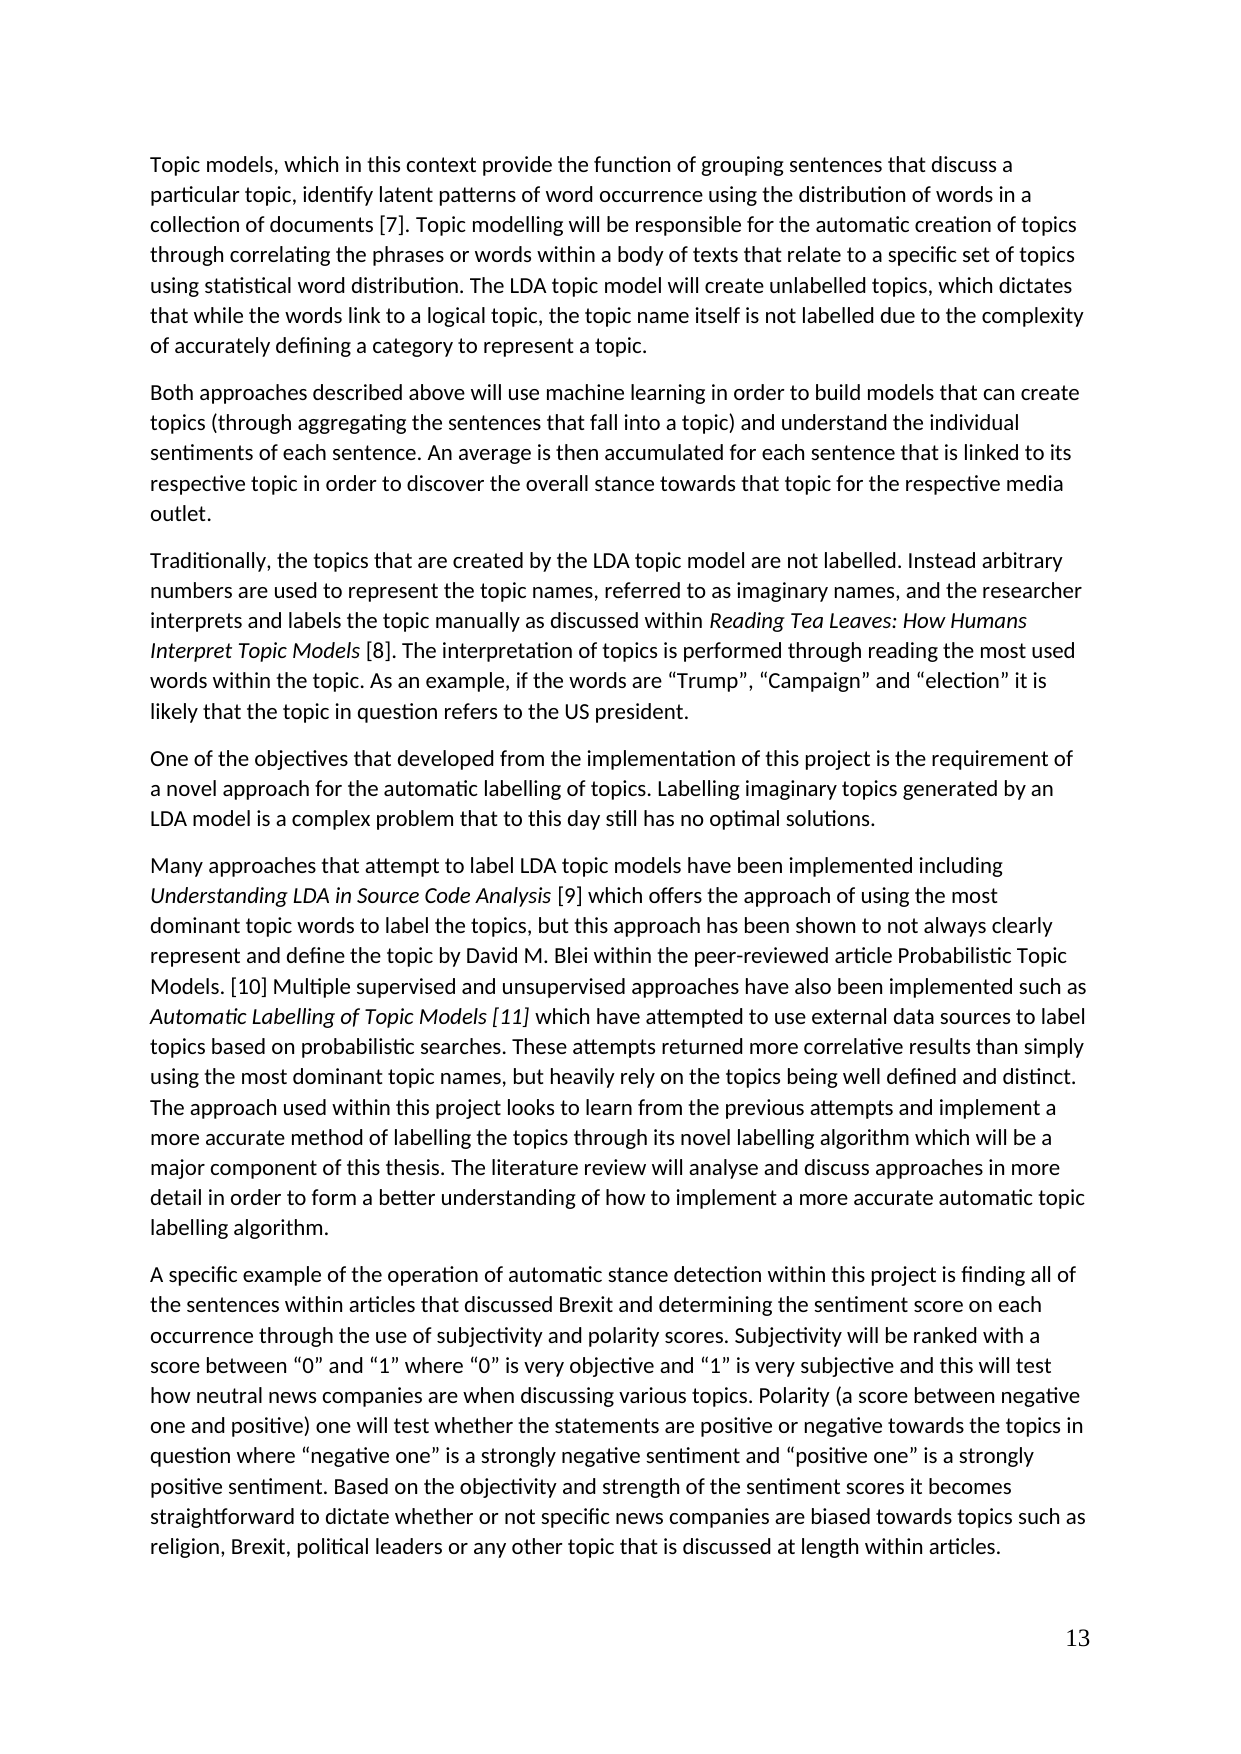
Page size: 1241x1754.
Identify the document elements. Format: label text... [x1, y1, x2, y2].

text Topic models, which in this context provide the function of grouping sentences that discuss a particular topic, identify latent patterns of word occurrence using the distribution of words in a collection of documents [7]. Topic modelling will be responsible for the automatic creation of topics through correlating the phrases or words within a body of texts that relate to a specific set of topics using statistical word distribution. The LDA topic model will create unlabelled topics, which dictates that while the words link to a logical topic, the topic name itself is not labelled due to the complexity of accurately defining a category to represent a topic. [150, 150, 1090, 359]
text One of the objectives that developed from the implementation of this project is the requirement of a novel approach for the automatic labelling of topics. Labelling imaginary topics generated by an LDA model is a complex problem that to this day still has no optimal solutions. [150, 744, 1090, 832]
text A specific example of the operation of automatic stance detection within this project is finding all of the sentences within articles that discussed Brexit and determining the sentiment score on each occurrence through the use of subjectivity and polarity scores. Subjectivity will be ranked with a score between “0” and “1” where “0” is very objective and “1” is very subjective and this will test how neutral news companies are when discussing various topics. Polarity (a score between negative one and positive) one will test whether the statements are positive or negative towards the topics in question where “negative one” is a strongly negative sentiment and “positive one” is a strongly positive sentiment. Based on the objectivity and strength of the sentiment scores it becomes straightforward to dictate whether or not specific news companies are biased towards topics such as religion, Brexit, political leaders or any other topic that is discussed at length within articles. [150, 1260, 1090, 1560]
text Traditionally, the topics that are created by the LDA topic model are not labelled. Instead arbitrary numbers are used to represent the topic names, referred to as imaginary names, and the researcher interprets and labels the topic manually as discussed within Reading Tea Leaves: How Humans Interpret Topic Models [8]. The interpretation of topics is performed through reading the most used words within the topic. As an example, if the words are “Trump”, “Campaign” and “election” it is likely that the topic in question refers to the US president. [150, 546, 1090, 725]
text Many approaches that attempt to label LDA topic models have been implemented including Understanding LDA in Source Code Analysis [9] which offers the approach of using the most dominant topic words to label the topics, but this approach has been shown to not always clearly represent and define the topic by David M. Blei within the peer-reviewed article Probabilistic Topic Models. [10] Multiple supervised and unsupervised approaches have also been implemented such as Automatic Labelling of Topic Models [11] which have attempted to use external data sources to label topics based on probabilistic searches. These attempts returned more correlative results than simply using the most dominant topic names, but heavily rely on the topics being well defined and distinct. The approach used within this project looks to learn from the previous attempts and implement a more accurate method of labelling the topics through its novel labelling algorithm which will be a major component of this thesis. The literature review will analyse and discuss approaches in more detail in order to form a better understanding of how to implement a more accurate automatic topic labelling algorithm. [150, 851, 1090, 1242]
text Both approaches described above will use machine learning in order to build models that can create topics (through aggregating the sentences that fall into a topic) and understand the individual sentiments of each sentence. An average is then accumulated for each sentence that is linked to its respective topic in order to discover the overall stance towards that topic for the respective media outlet. [150, 378, 1090, 527]
